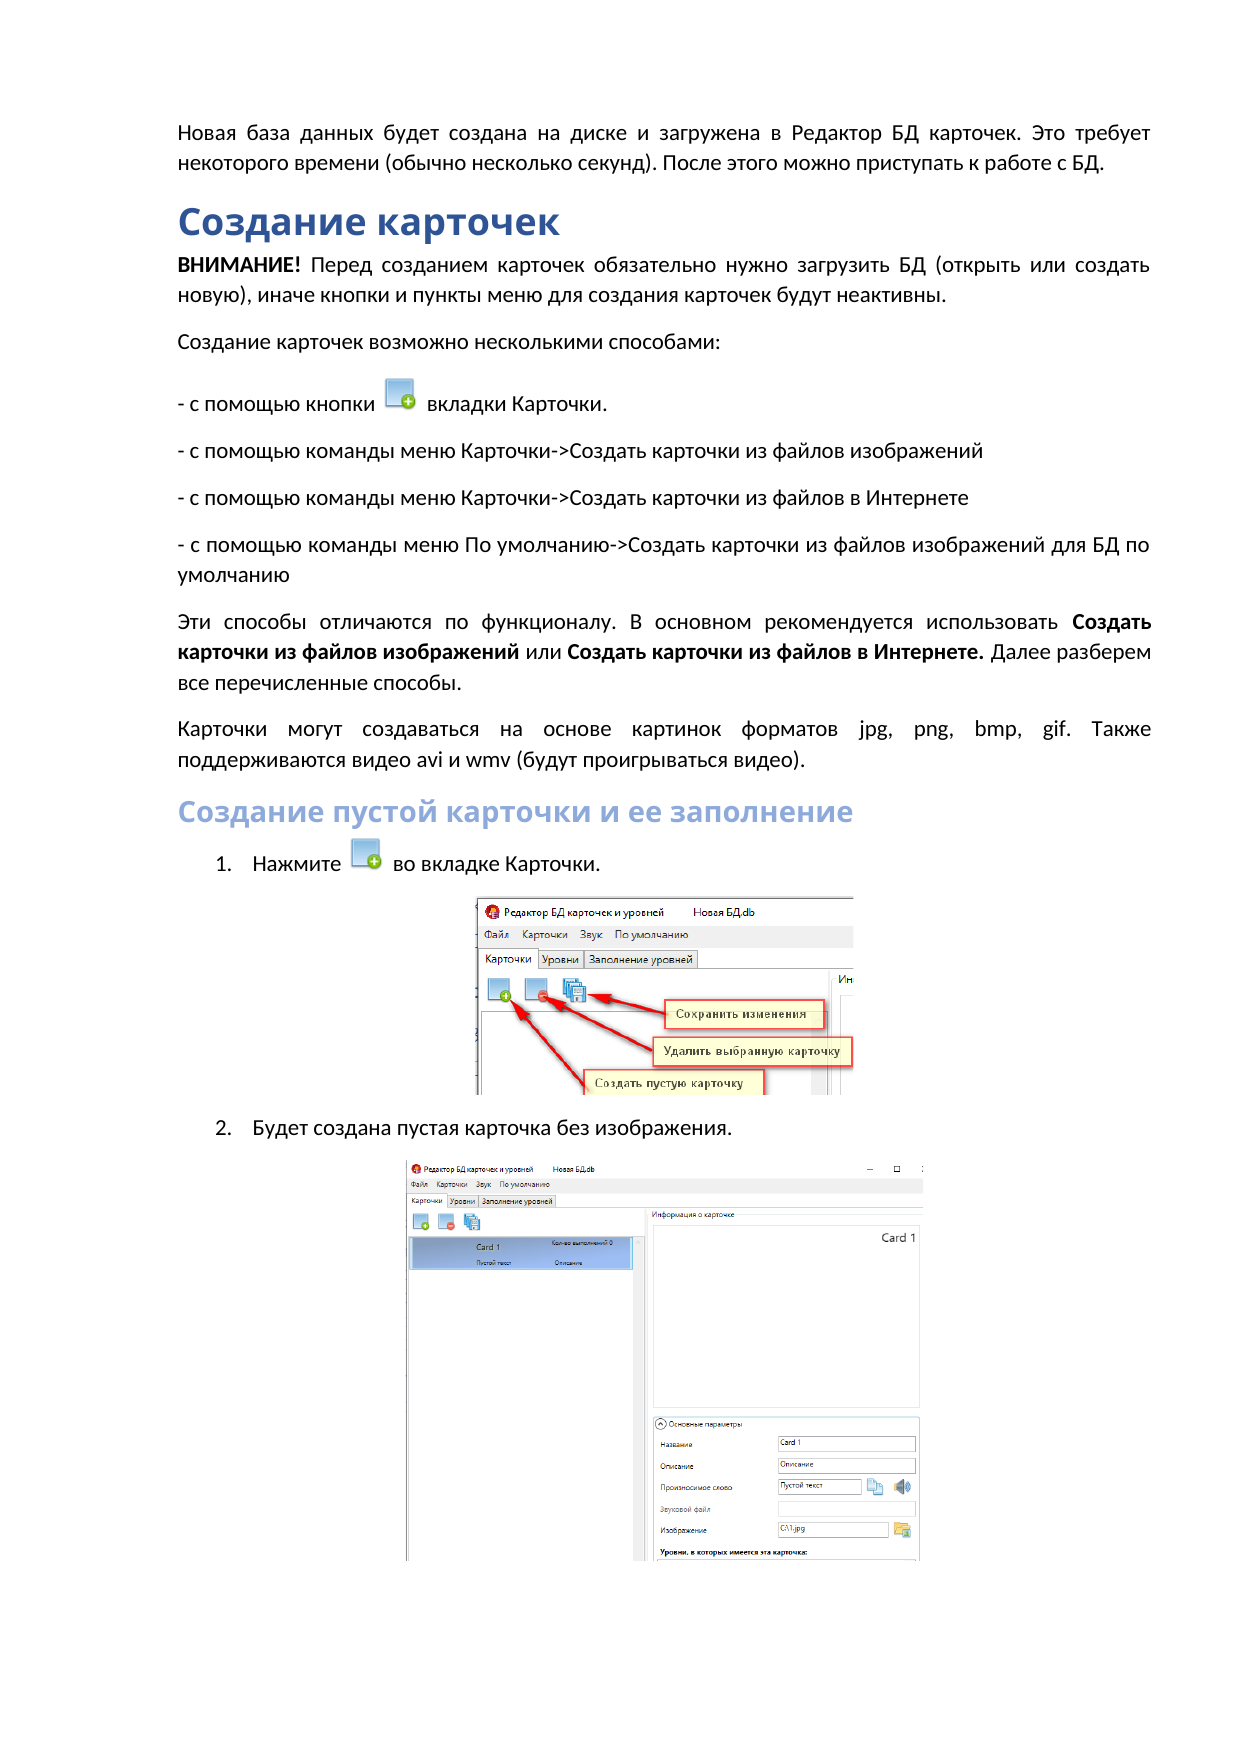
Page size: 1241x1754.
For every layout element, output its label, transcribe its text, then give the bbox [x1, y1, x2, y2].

subtitle Создание пустой карточки и ее заполнение [177, 792, 1152, 831]
list Будет создана пустая карточка без изображения. [215, 1113, 1152, 1141]
picture [405, 1160, 924, 1561]
text - с помощью кнопки вкладки Карточки. [177, 374, 1152, 417]
picture [346, 834, 388, 872]
picture [380, 374, 422, 412]
picture [475, 896, 854, 1095]
list Нажмите во вкладке Карточки. [215, 834, 1152, 878]
text - с помощью команды меню По умолчанию->Создать карточки из файлов изображений для БД по умолчанию [177, 530, 1152, 588]
text Новая база данных будет создана на диске и загружена в Редактор БД карточек. Это требует некоторого времени (обычно несколько секунд). После этого можно приступать к работе с БД. [177, 118, 1152, 176]
text Карточки могут создаваться на основе картинок форматов jpg, png, bmp, gif. Также поддерживаются видео avi и wmv (будут проигрываться видео). [177, 714, 1152, 773]
subtitle Создание карточек [177, 195, 1152, 246]
text Эти способы отличаются по функционалу. В основном рекомендуется использовать Создать карточки из файлов изображений или Создать карточки из файлов в Интернете. Далее разберем все перечисленные способы. [177, 607, 1152, 696]
text - с помощью команды меню Карточки->Создать карточки из файлов изображений [177, 436, 1152, 464]
text ВНИМАНИЕ! Перед созданием карточек обязательно нужно загрузить БД (открыть или создать новую), иначе кнопки и пункты меню для создания карточек будут неактивны. [177, 250, 1152, 308]
text Создание карточек возможно несколькими способами: [177, 327, 1152, 355]
text - с помощью команды меню Карточки->Создать карточки из файлов в Интернете [177, 483, 1152, 511]
